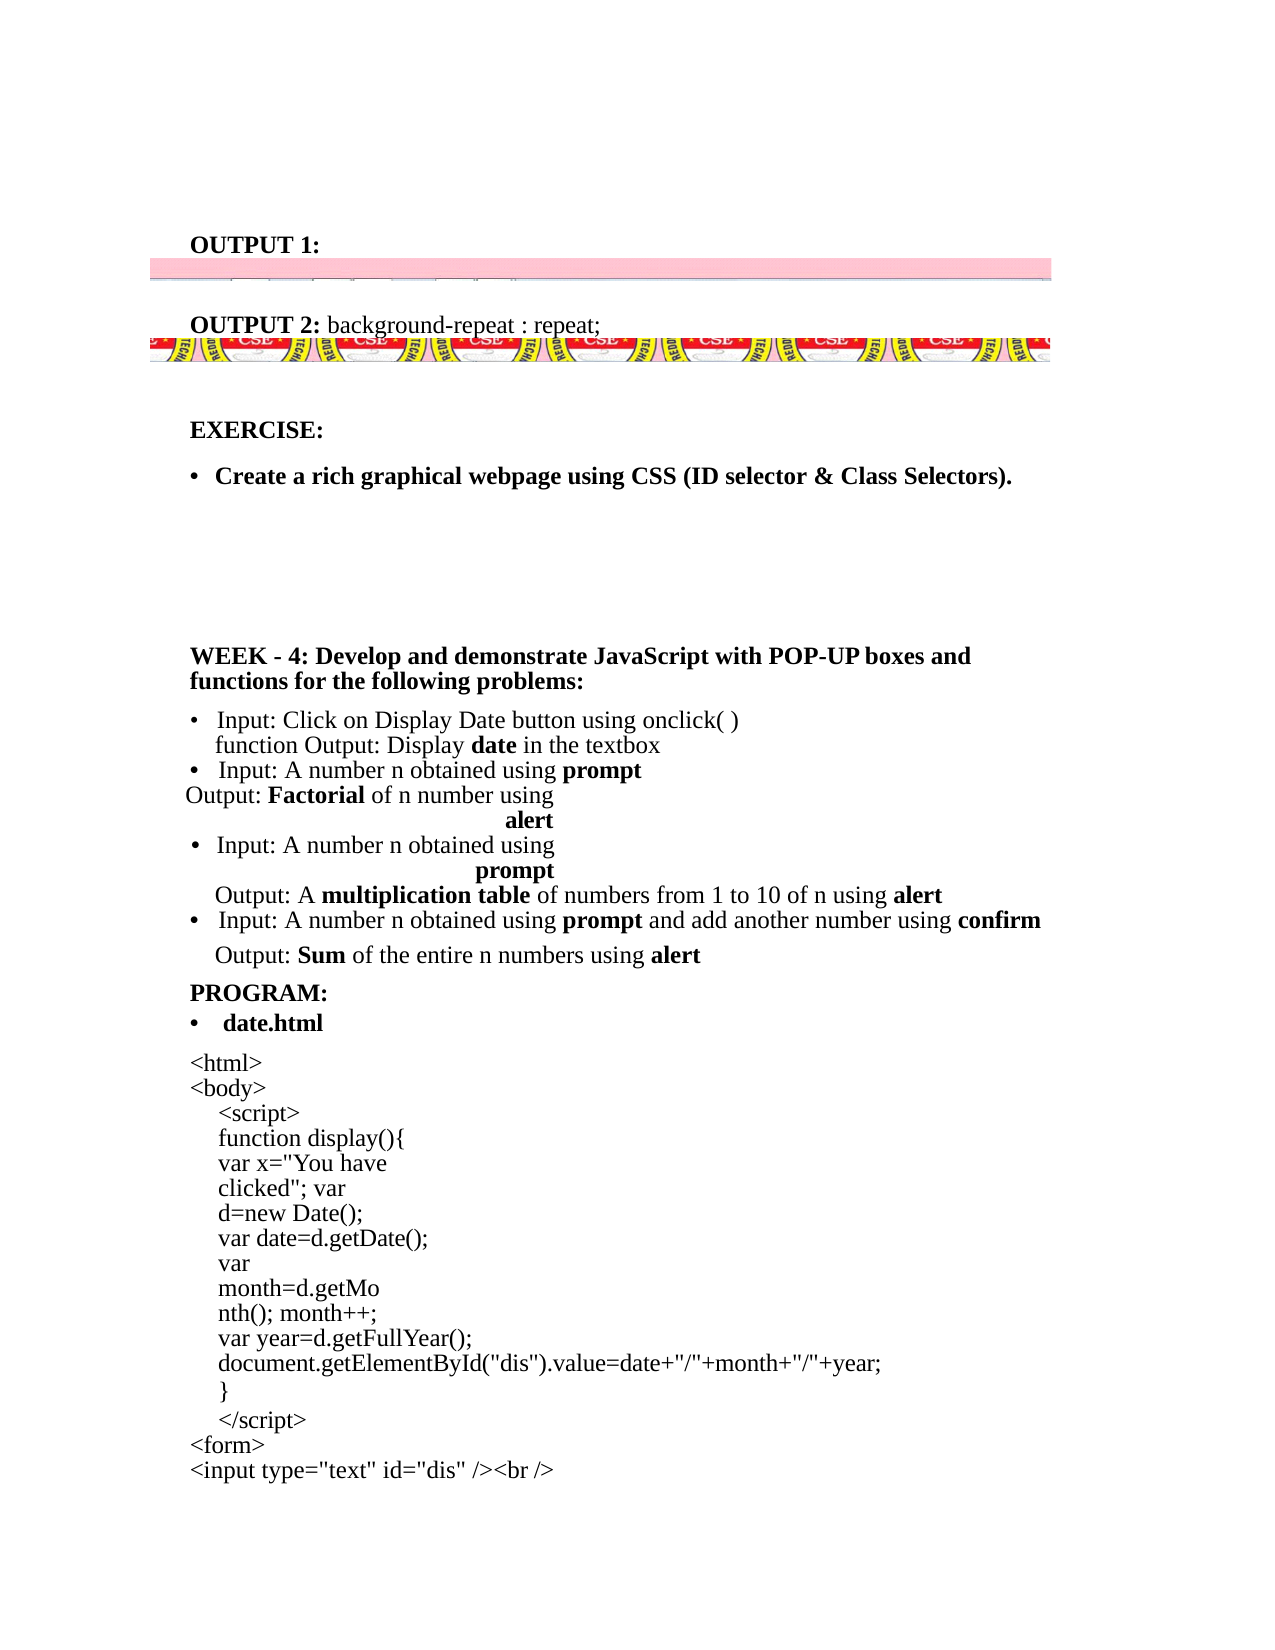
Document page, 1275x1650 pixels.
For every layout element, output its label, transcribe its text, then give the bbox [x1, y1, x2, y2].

text WEEK - 4: Develop and demonstrate JavaScript with POP-UP boxes and functions for the following problems: [189, 645, 1044, 695]
list Input: Click on Display Date button using onclick( ) function Output: Display date in the textbox [189, 708, 743, 758]
text Output: A multiplication table of numbers from 1 to 10 of n using alert [214, 883, 1125, 908]
list Input: A number n obtained using prompt [150, 833, 554, 883]
list Input: A number n obtained using prompt [189, 758, 1125, 783]
text var x="You have clicked"; var d=new Date(); [218, 1152, 410, 1227]
text <script> [218, 1102, 1125, 1127]
list date.html [189, 1009, 1125, 1037]
text <body> [189, 1077, 1125, 1102]
text EXERCISE: [189, 418, 1125, 443]
text OUTPUT 1: [189, 233, 1125, 258]
text </script> [218, 1405, 1125, 1434]
text <input type="text" id="dis" /><br /> [189, 1459, 1125, 1484]
list Create a rich graphical webpage using CSS (ID selector & Class Selectors). [189, 464, 1125, 489]
text Output: Factorial of n number using alert [150, 783, 554, 833]
text <html> [189, 1052, 1125, 1077]
text OUTPUT 2: background-repeat : repeat; [189, 314, 1125, 339]
text function display(){ [218, 1127, 1125, 1152]
text var year=d.getFullYear(); document.getElementById("dis").value=date+"/"+month+"/"+year; [218, 1327, 1044, 1377]
text } [218, 1377, 1125, 1405]
text var date=d.getDate(); [218, 1227, 1125, 1252]
text var month=d.getMonth(); month++; [218, 1252, 388, 1327]
text Output: Sum of the entire n numbers using alert PROGRAM: [189, 933, 743, 1009]
text <form> [189, 1434, 1125, 1459]
list Input: A number n obtained using prompt and add another number using confirm [189, 908, 1125, 933]
